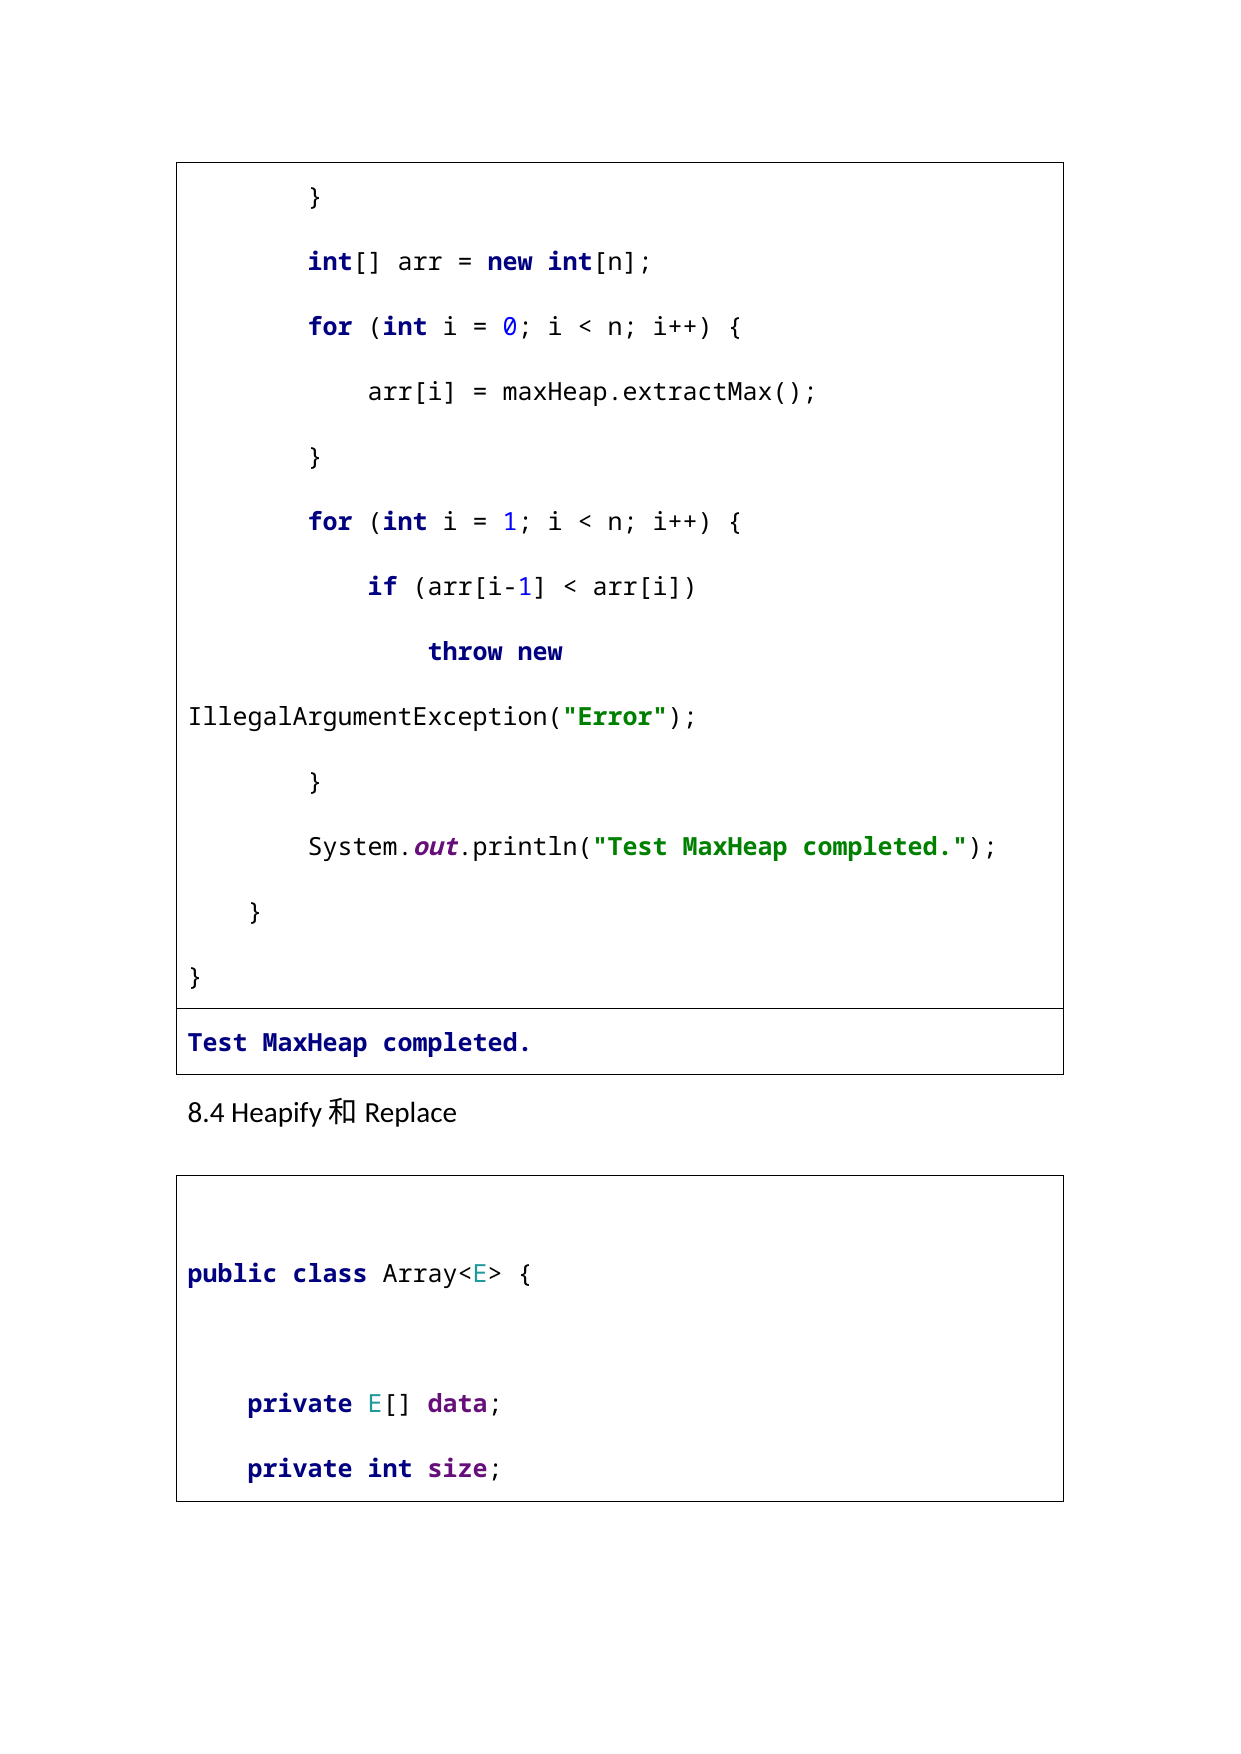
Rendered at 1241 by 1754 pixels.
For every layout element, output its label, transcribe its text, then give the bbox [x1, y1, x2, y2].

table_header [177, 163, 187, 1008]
subtitle 8.4 Heapify 和 Replace [187, 1077, 1053, 1142]
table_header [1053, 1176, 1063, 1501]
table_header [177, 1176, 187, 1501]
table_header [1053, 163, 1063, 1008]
